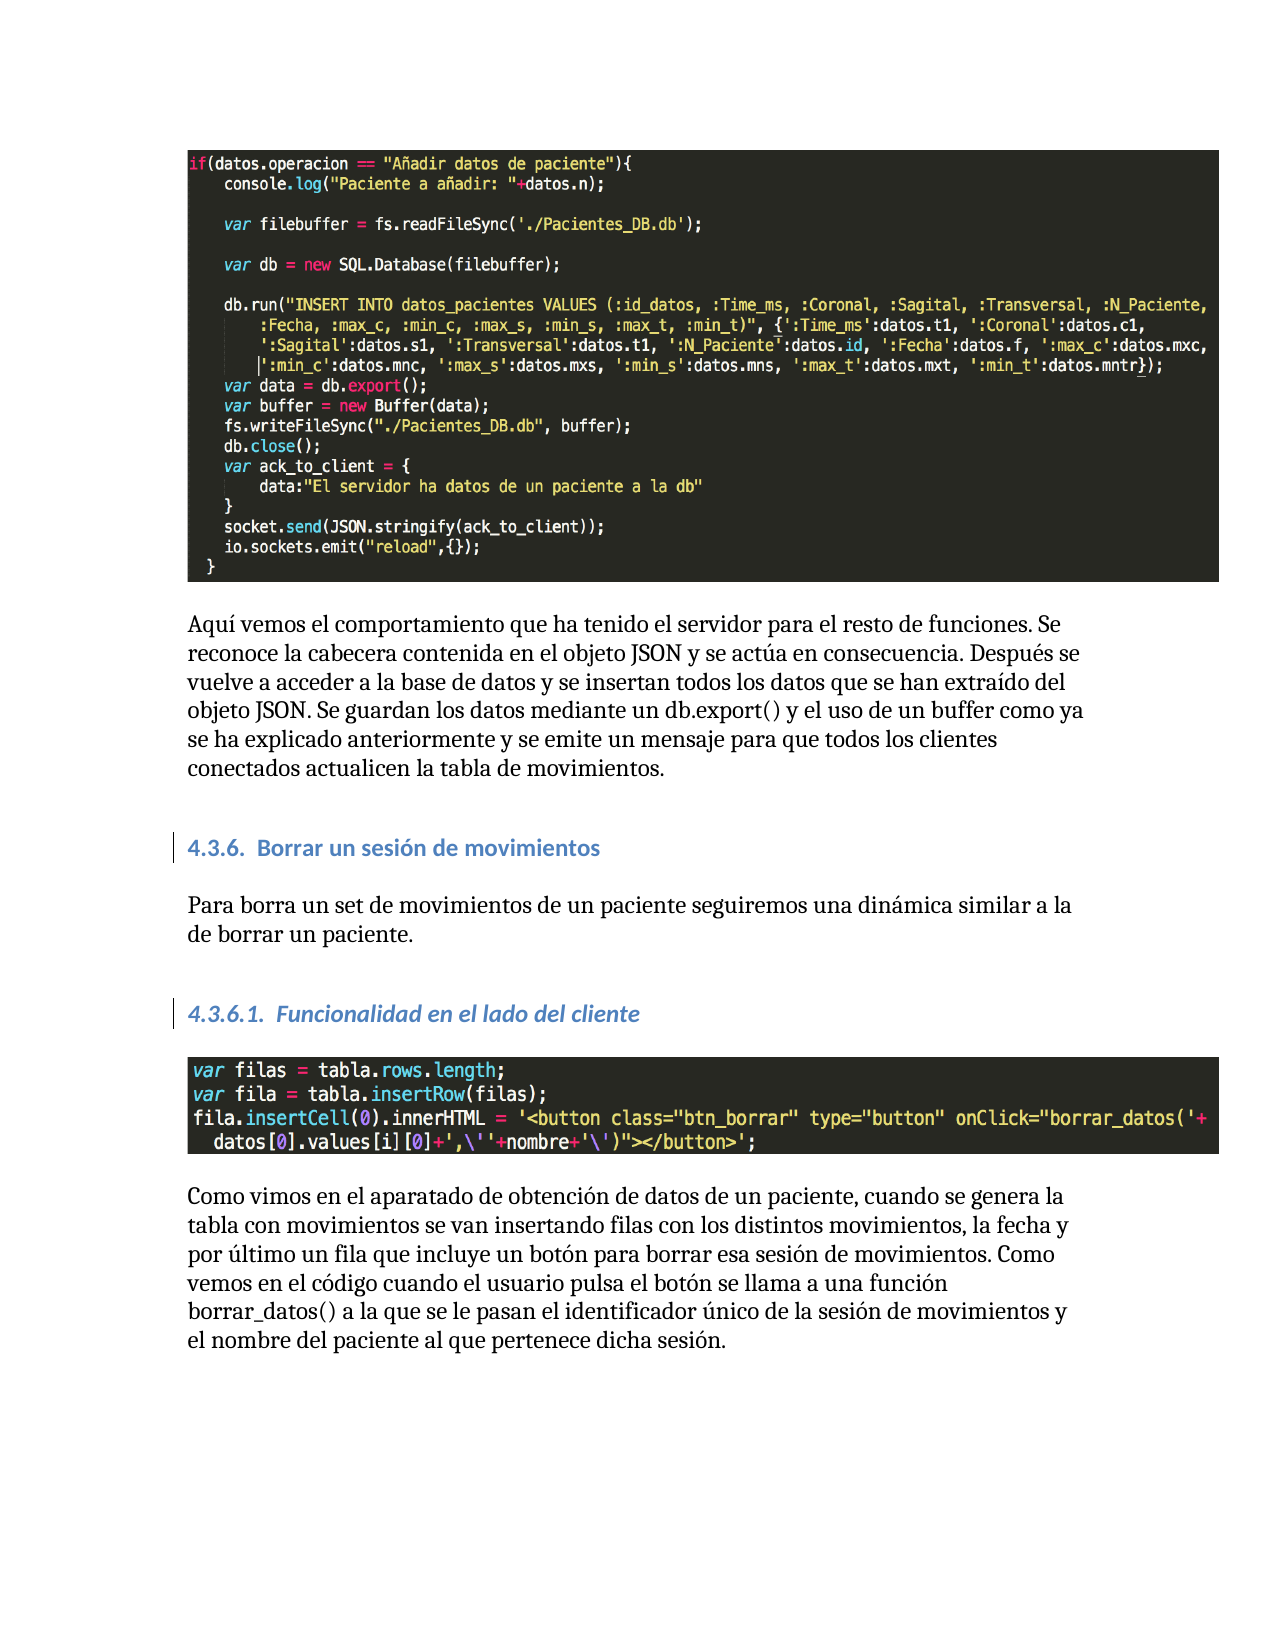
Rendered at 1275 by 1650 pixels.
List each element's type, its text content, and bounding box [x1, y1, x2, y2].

text Aquí vemos el comportamiento que ha tenido el servidor para el resto de funciones. Se reconoce la cabecera contenida en el objeto JSON y se actúa en consecuencia. Después se vuelve a acceder a la base de datos y se insertan todos los datos que se han extraído del objeto JSON. Se guardan los datos mediante un db.export() y el uso de un buffer como ya se ha explicado anteriormente y se emite un mensaje para que todos los clientes conectados actualicen la tabla de movimientos. [187, 610, 1087, 782]
picture [187, 150, 1219, 582]
subtitle 4.3.6.1. Funcionalidad en el lado del cliente [187, 998, 1087, 1029]
text Para borra un set de movimientos de un paciente seguiremos una dinámica similar a la de borrar un paciente. [187, 891, 1087, 949]
picture [187, 1057, 1219, 1154]
subtitle 4.3.6. Borrar un sesión de movimientos [187, 832, 1087, 863]
text Como vimos en el aparatado de obtención de datos de un paciente, cuando se genera la tabla con movimientos se van insertando filas con los distintos movimientos, la fecha y por último un fila que incluye un botón para borrar esa sesión de movimientos. Como vemos en el código cuando el usuario pulsa el botón se llama a una función borrar_datos() a la que se le pasan el identificador único de la sesión de movimientos y el nombre del paciente al que pertenece dicha sesión. [187, 1182, 1087, 1355]
